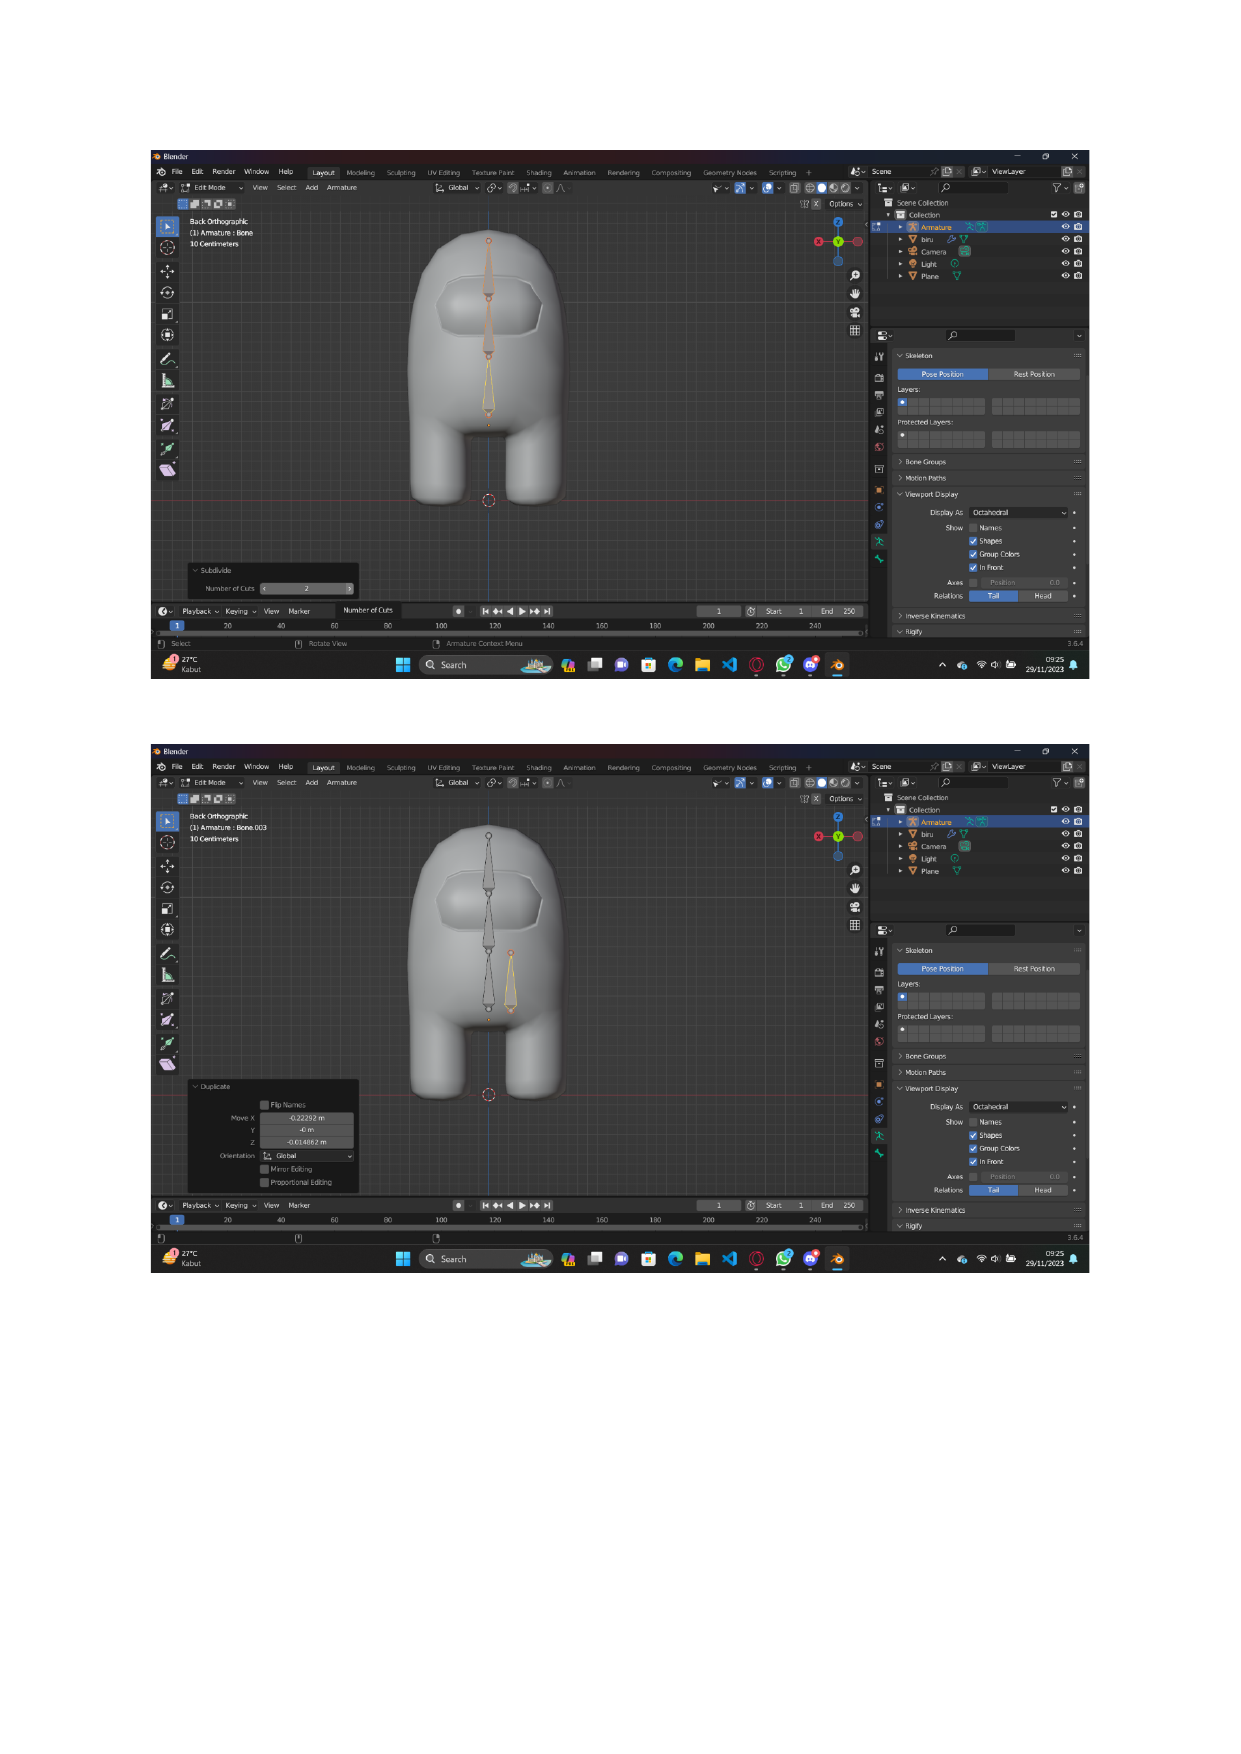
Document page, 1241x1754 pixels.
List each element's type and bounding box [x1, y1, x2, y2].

picture [150, 150, 1090, 679]
picture [150, 744, 1090, 1273]
